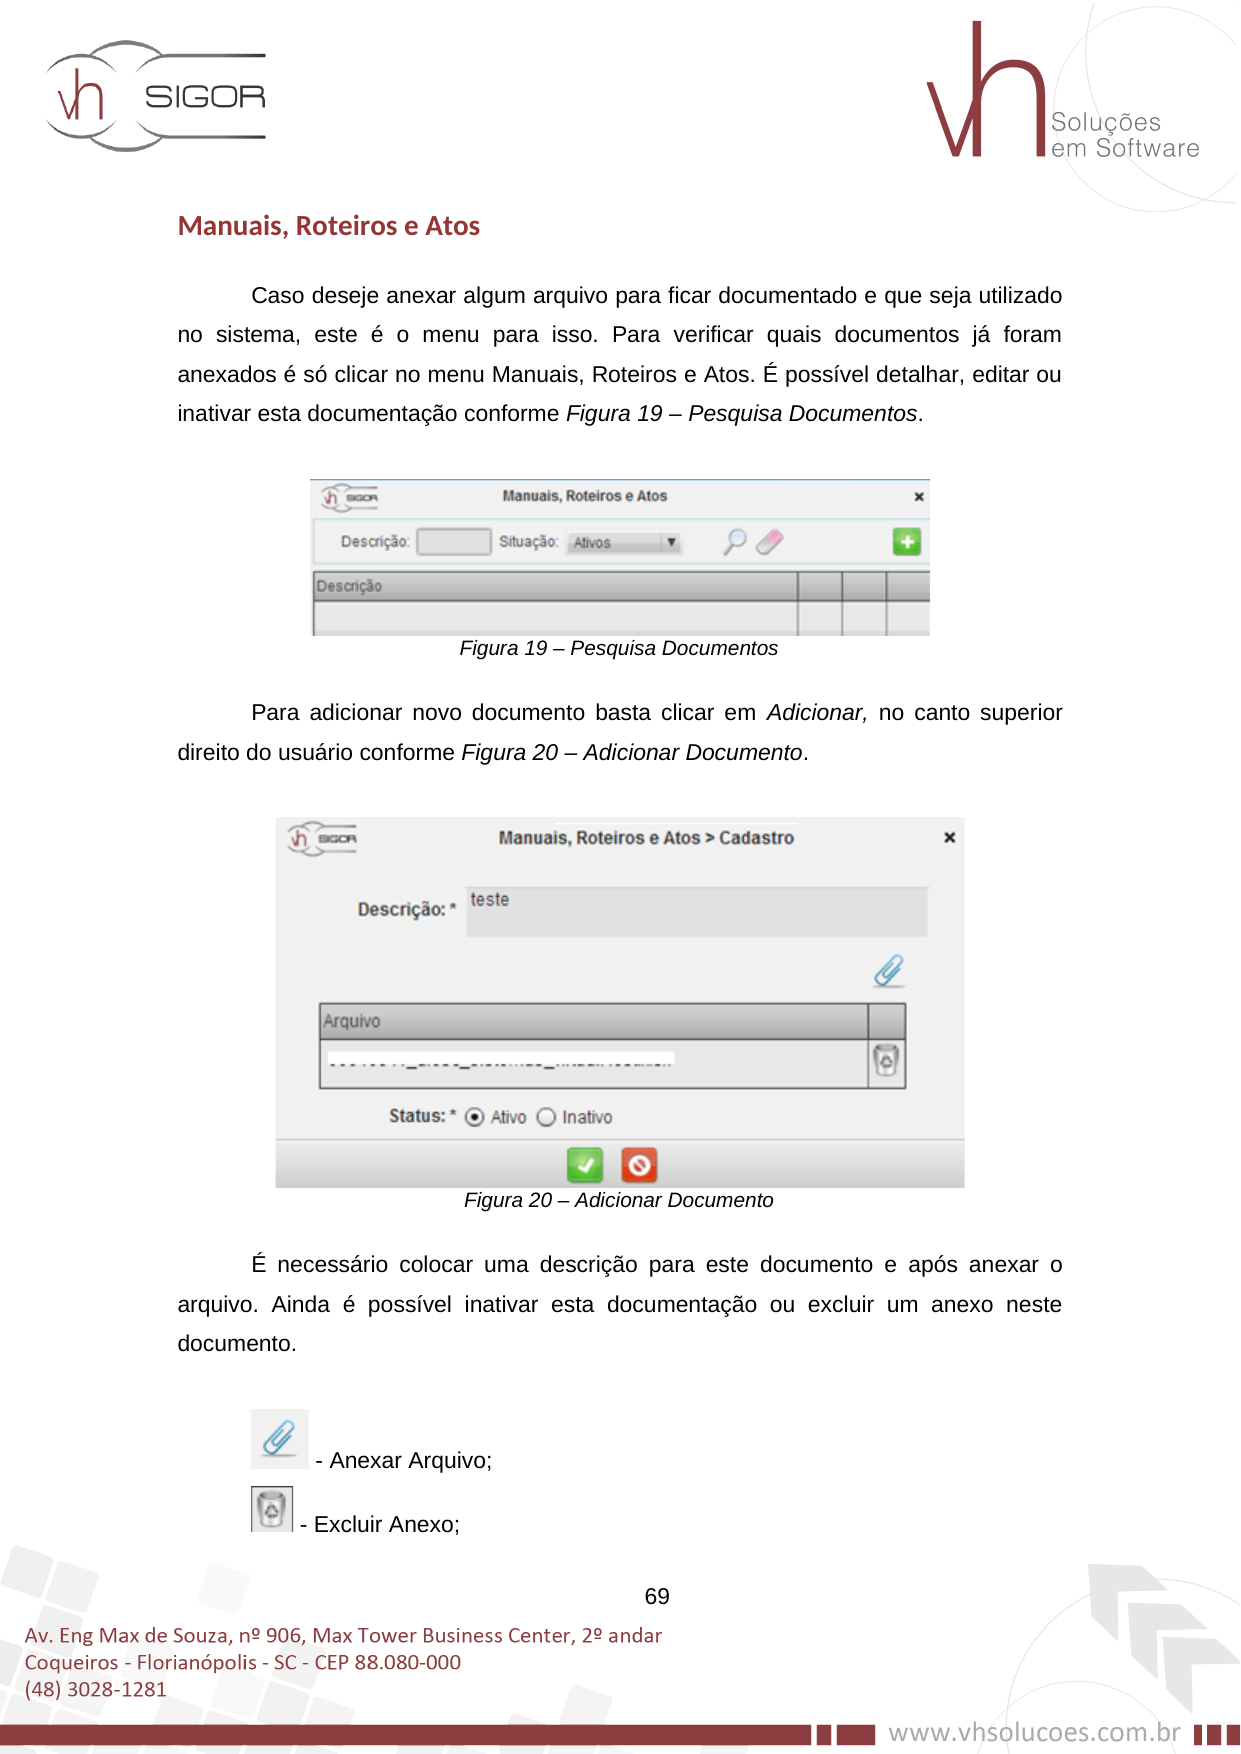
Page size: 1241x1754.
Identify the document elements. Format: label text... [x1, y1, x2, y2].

picture [275, 817, 965, 1188]
text Caso deseje anexar algum arquivo para ficar documentado e que seja utilizado no sistema, este é o menu para isso. Para verificar quais documentos já foram anexados é só clicar no menu Manuais, Roteiros e Atos. É possível detalhar, editar ou inativar esta documentação conforme Figura 19 – Pesquisa Documentos. [177, 282, 1063, 427]
text Para adicionar novo documento basta clicar em Adicionar, no canto superior direito do usuário conforme Figura 20 – Adicionar Documento. [177, 699, 1063, 765]
picture [251, 1409, 309, 1469]
subtitle Manuais, Roteiros e Atos [177, 207, 1063, 242]
text É necessário colocar uma descrição para este documento e após anexar o arquivo. Ainda é possível inativar esta documentação ou excluir um anexo neste documento. [177, 1251, 1063, 1357]
picture [0, 1545, 1241, 1754]
picture [926, 3, 1236, 212]
picture [251, 1486, 294, 1532]
text - Excluir Anexo; [177, 1487, 1063, 1537]
picture [310, 479, 931, 636]
picture [45, 40, 266, 152]
text - Anexar Arquivo; [177, 1409, 1063, 1473]
